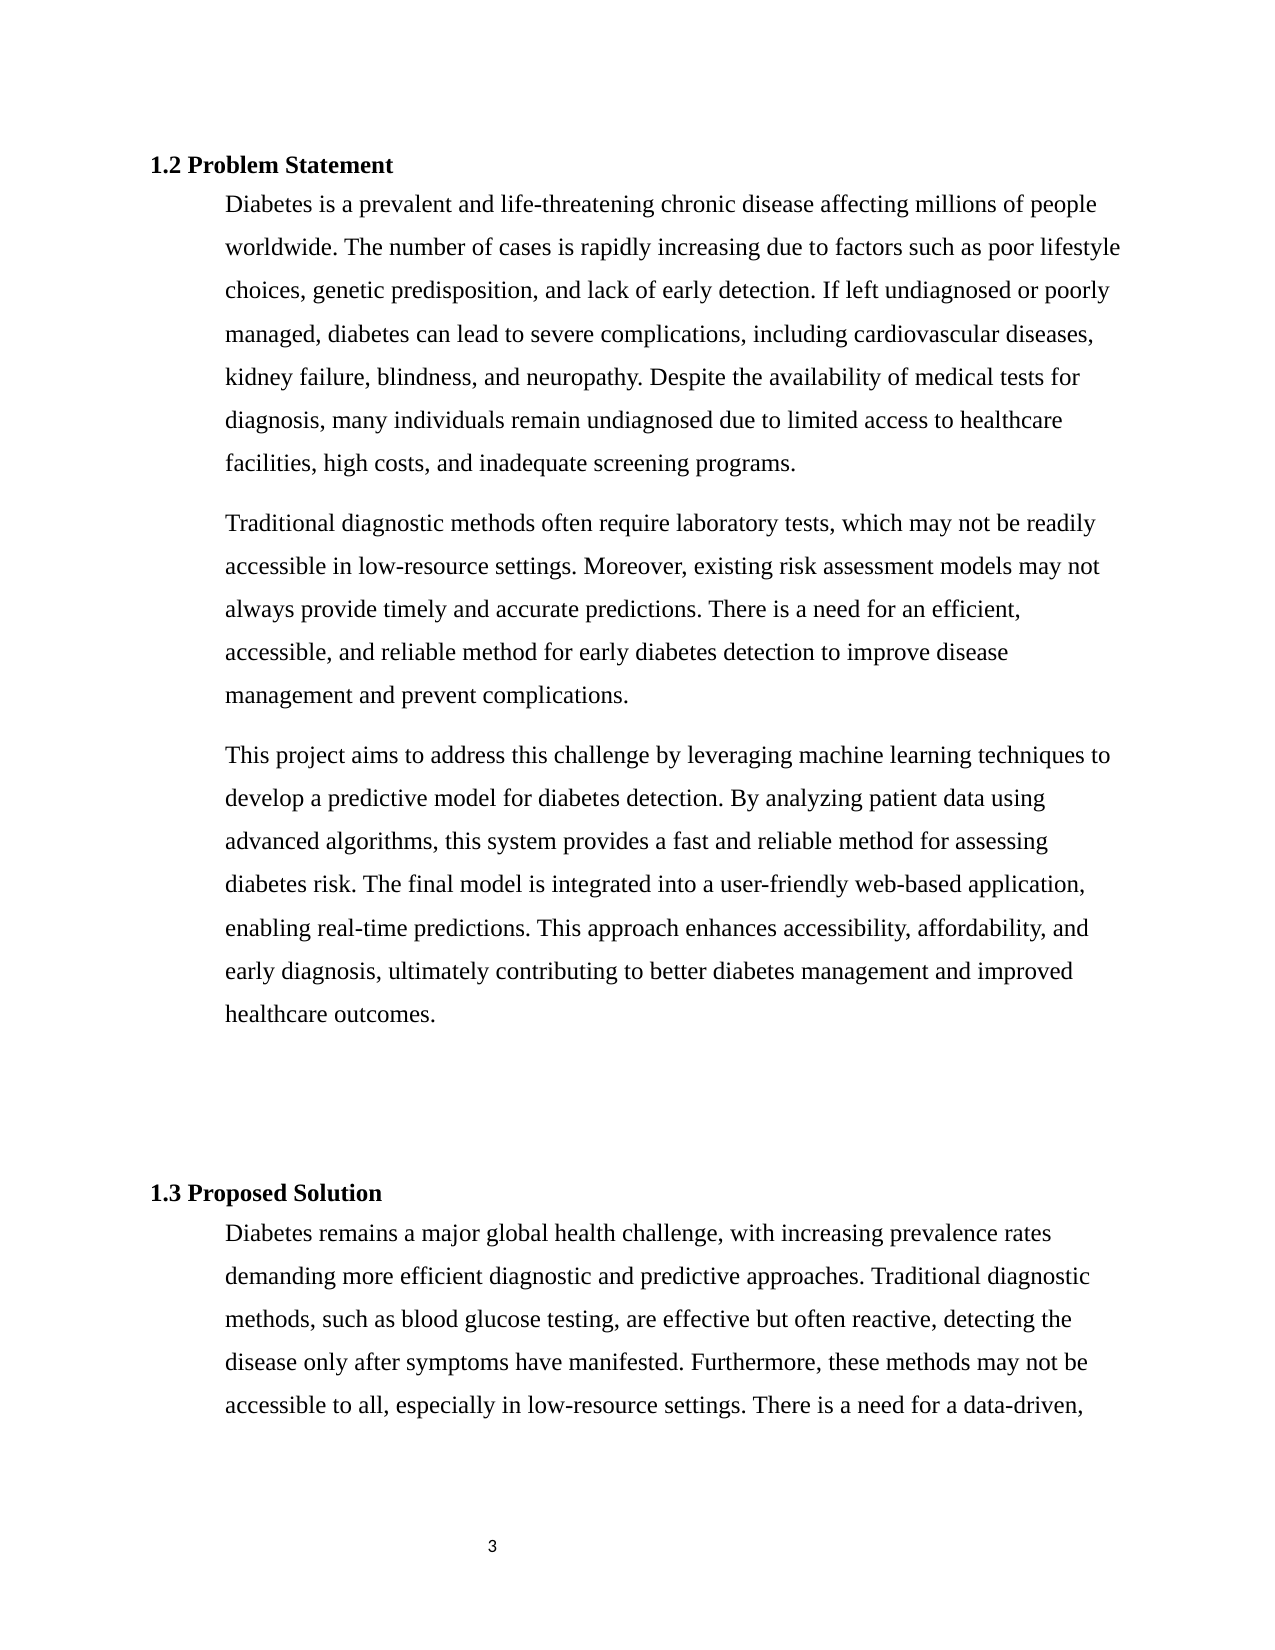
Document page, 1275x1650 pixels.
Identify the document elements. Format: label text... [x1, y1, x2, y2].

text Diabetes is a prevalent and life-threatening chronic disease affecting millions of people worldwide. The number of cases is rapidly increasing due to factors such as poor lifestyle choices, genetic predisposition, and lack of early detection. If left undiagnosed or poorly managed, diabetes can lead to severe complications, including cardiovascular diseases, kidney failure, blindness, and neuropathy. Despite the availability of medical tests for diagnosis, many individuals remain undiagnosed due to limited access to healthcare facilities, high costs, and inadequate screening programs. [225, 189, 1125, 477]
subtitle 1.2 Problem Statement [150, 150, 1125, 179]
subtitle 1.3 Proposed Solution [150, 1178, 1125, 1207]
text This project aims to address this challenge by leveraging machine learning techniques to develop a predictive model for diabetes detection. By analyzing patient data using advanced algorithms, this system provides a fast and reliable method for assessing diabetes risk. The final model is integrated into a user-friendly web-based application, enabling real-time predictions. This approach enhances accessibility, affordability, and early diagnosis, ultimately contributing to better diabetes management and improved healthcare outcomes. [225, 740, 1125, 1028]
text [225, 1218, 1125, 1419]
text Traditional diagnostic methods often require laboratory tests, which may not be readily accessible in low-resource settings. Moreover, existing risk assessment models may not always provide timely and accurate predictions. There is a need for an efficient, accessible, and reliable method for early diabetes detection to improve disease management and prevent complications. [225, 508, 1125, 709]
